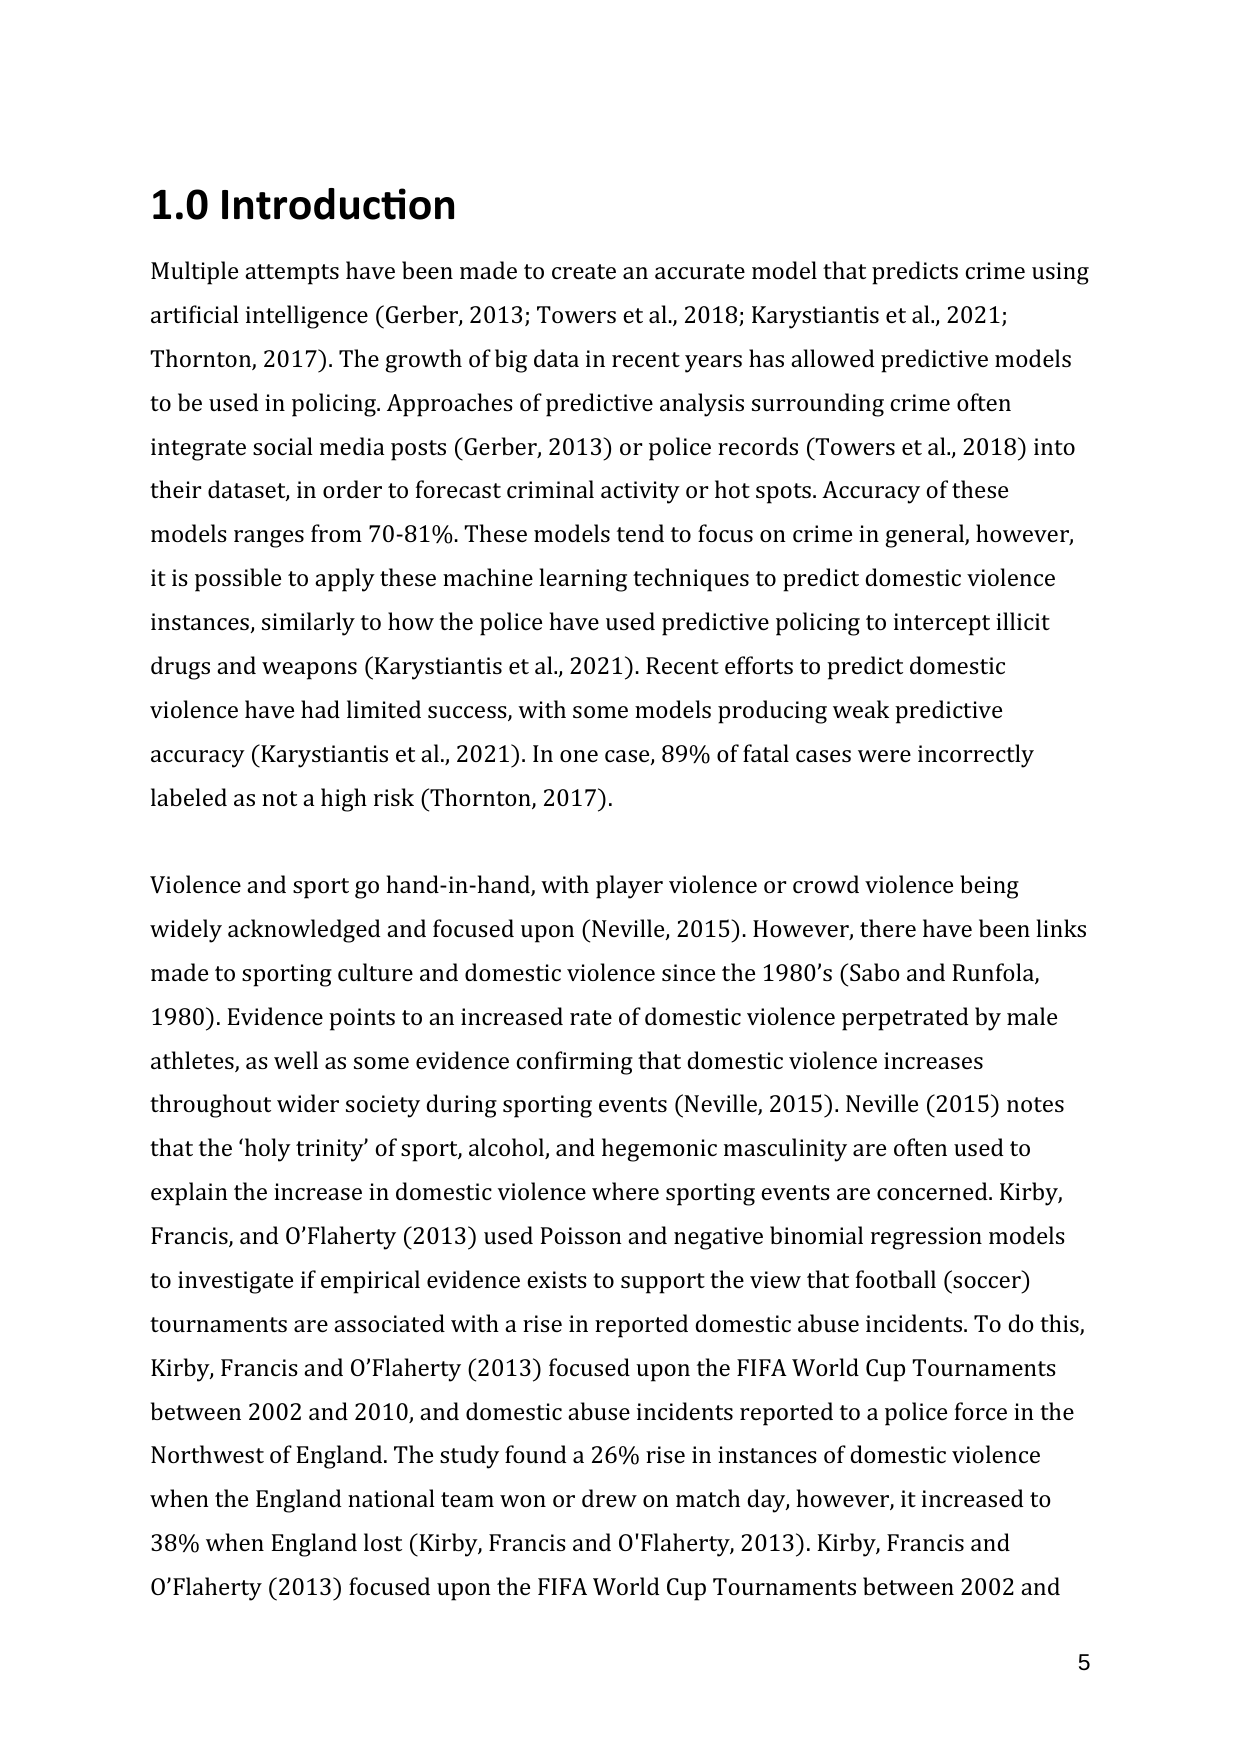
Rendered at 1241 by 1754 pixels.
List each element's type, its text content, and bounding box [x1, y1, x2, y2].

text Multiple attempts have been made to create an accurate model that predicts crime using artificial intelligence (Gerber, 2013; Towers et al., 2018; Karystiantis et al., 2021; Thornton, 2017). The growth of big data in recent years has allowed predictive models to be used in policing. Approaches of predictive analysis surrounding crime often integrate social media posts (Gerber, 2013) or police records (Towers et al., 2018) into their dataset, in order to forecast criminal activity or hot spots. Accuracy of these models ranges from 70-81%. These models tend to focus on crime in general, however, it is possible to apply these machine learning techniques to predict domestic violence instances, similarly to how the police have used predictive policing to intercept illicit drugs and weapons (Karystiantis et al., 2021). Recent efforts to predict domestic violence have had limited success, with some models producing weak predictive accuracy (Karystiantis et al., 2021). In one case, 89% of fatal cases were incorrectly labeled as not a high risk (Thornton, 2017). [150, 256, 1090, 811]
subtitle 1.0 Introduction [150, 175, 1090, 231]
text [150, 870, 1090, 1601]
